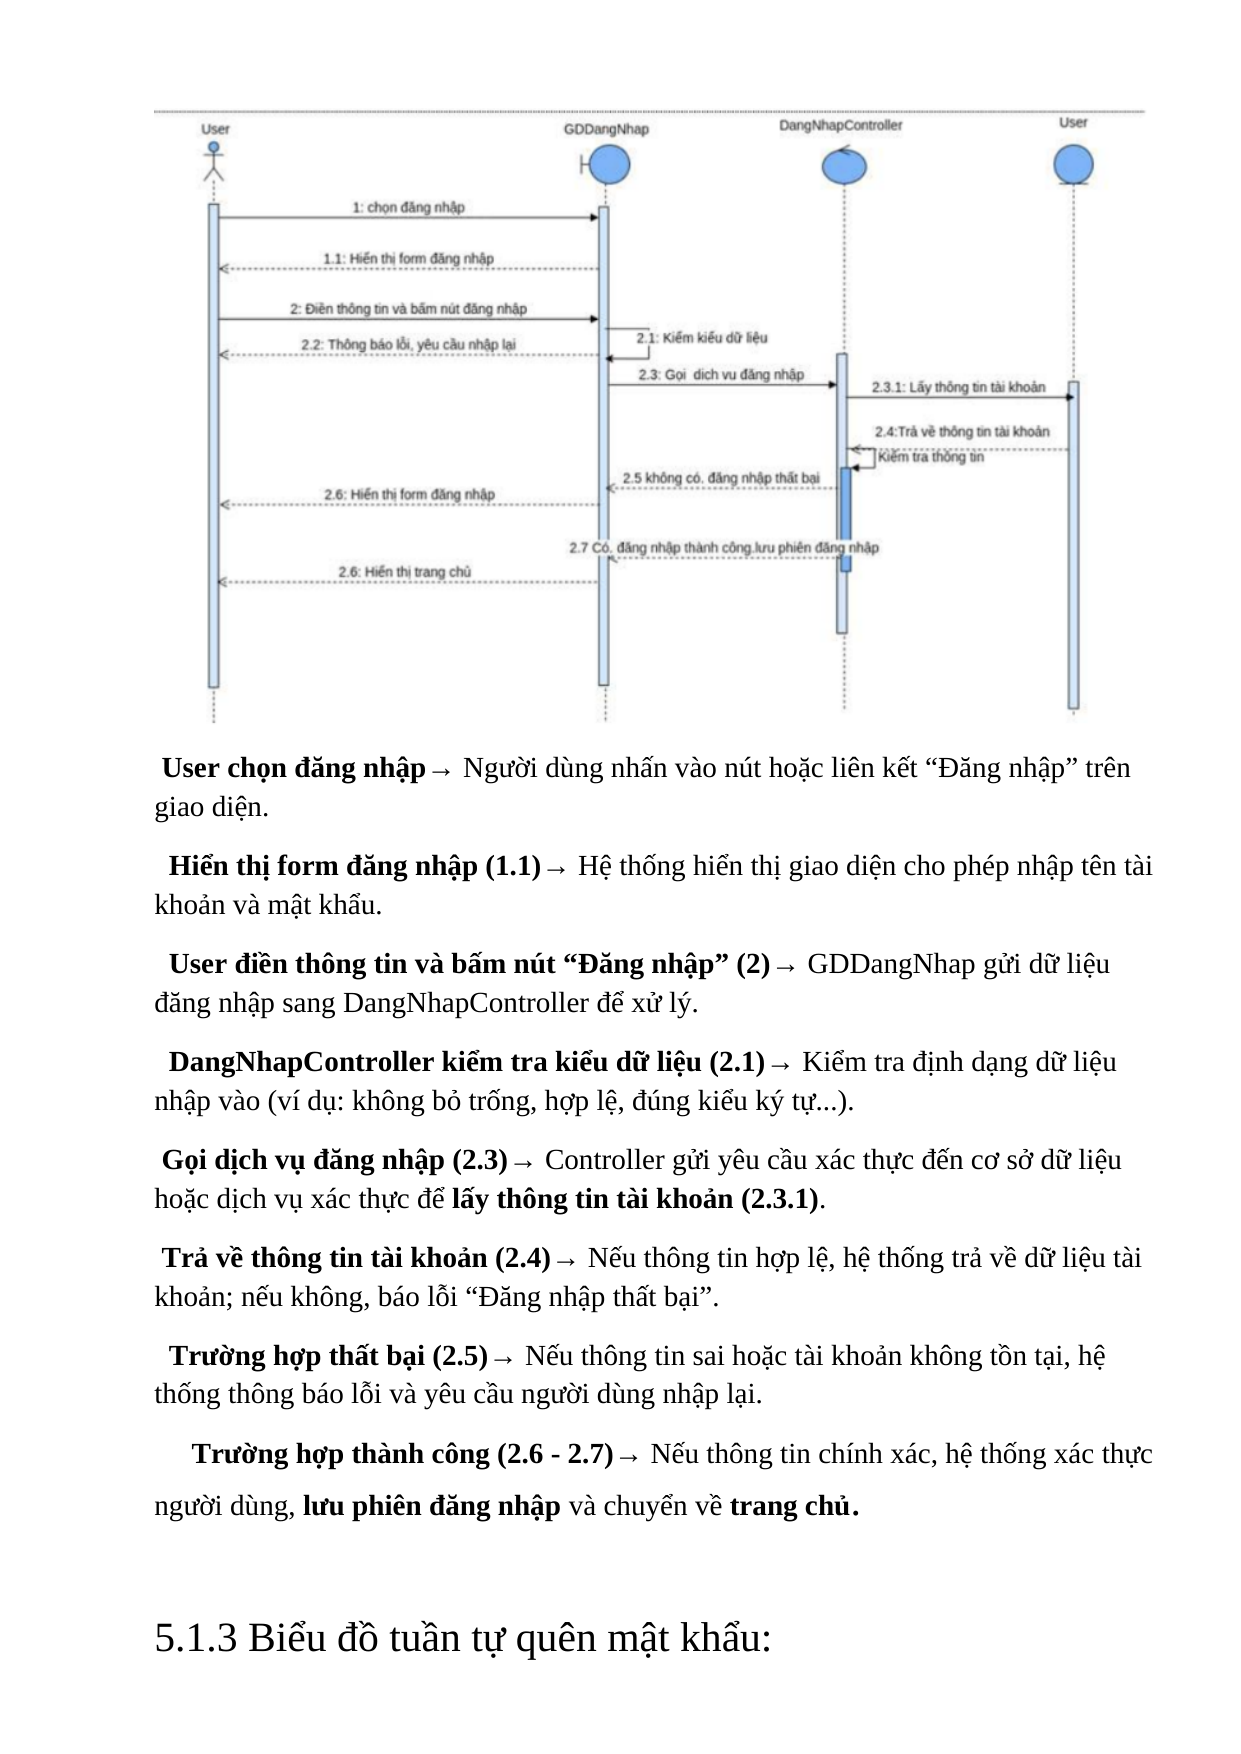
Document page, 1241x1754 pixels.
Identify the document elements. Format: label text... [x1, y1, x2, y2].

text Gọi dịch vụ đăng nhập (2.3)→ Controller gửi yêu cầu xác thực đến cơ sở dữ liệu hoặc dịch vụ xác thực để lấy thông tin tài khoản (2.3.1). [154, 1142, 1157, 1214]
text Trường hợp thất bại (2.5)→ Nếu thông tin sai hoặc tài khoản không tồn tại, hệ thống thông báo lỗi và yêu cầu người dùng nhập lại. [154, 1338, 1157, 1410]
text 5.1.3 Biểu đồ tuần tự quên mật khẩu: [154, 1612, 1157, 1660]
text User chọn đăng nhập→ Người dùng nhấn vào nút hoặc liên kết “Đăng nhập” trên giao diện. [154, 751, 1157, 823]
text Trả về thông tin tài khoản (2.4)→ Nếu thông tin hợp lệ, hệ thống trả về dữ liệu tài khoản; nếu không, báo lỗi “Đăng nhập thất bại”. [154, 1240, 1157, 1312]
text  Trường hợp thành công (2.6 - 2.7)→ Nếu thông tin chính xác, hệ thống xác thực người dùng, lưu phiên đăng nhập và chuyển về trang chủ. [154, 1436, 1157, 1524]
text User điền thông tin và bấm nút “Đăng nhập” (2)→ GDDangNhap gửi dữ liệu đăng nhập sang DangNhapController để xử lý. [154, 946, 1157, 1018]
picture [154, 108, 1158, 741]
text DangNhapController kiểm tra kiểu dữ liệu (2.1)→ Kiểm tra định dạng dữ liệu nhập vào (ví dụ: không bỏ trống, hợp lệ, đúng kiểu ký tự...). [154, 1044, 1157, 1116]
text Hiển thị form đăng nhập (1.1)→ Hệ thống hiển thị giao diện cho phép nhập tên tài khoản và mật khẩu. [154, 848, 1157, 921]
